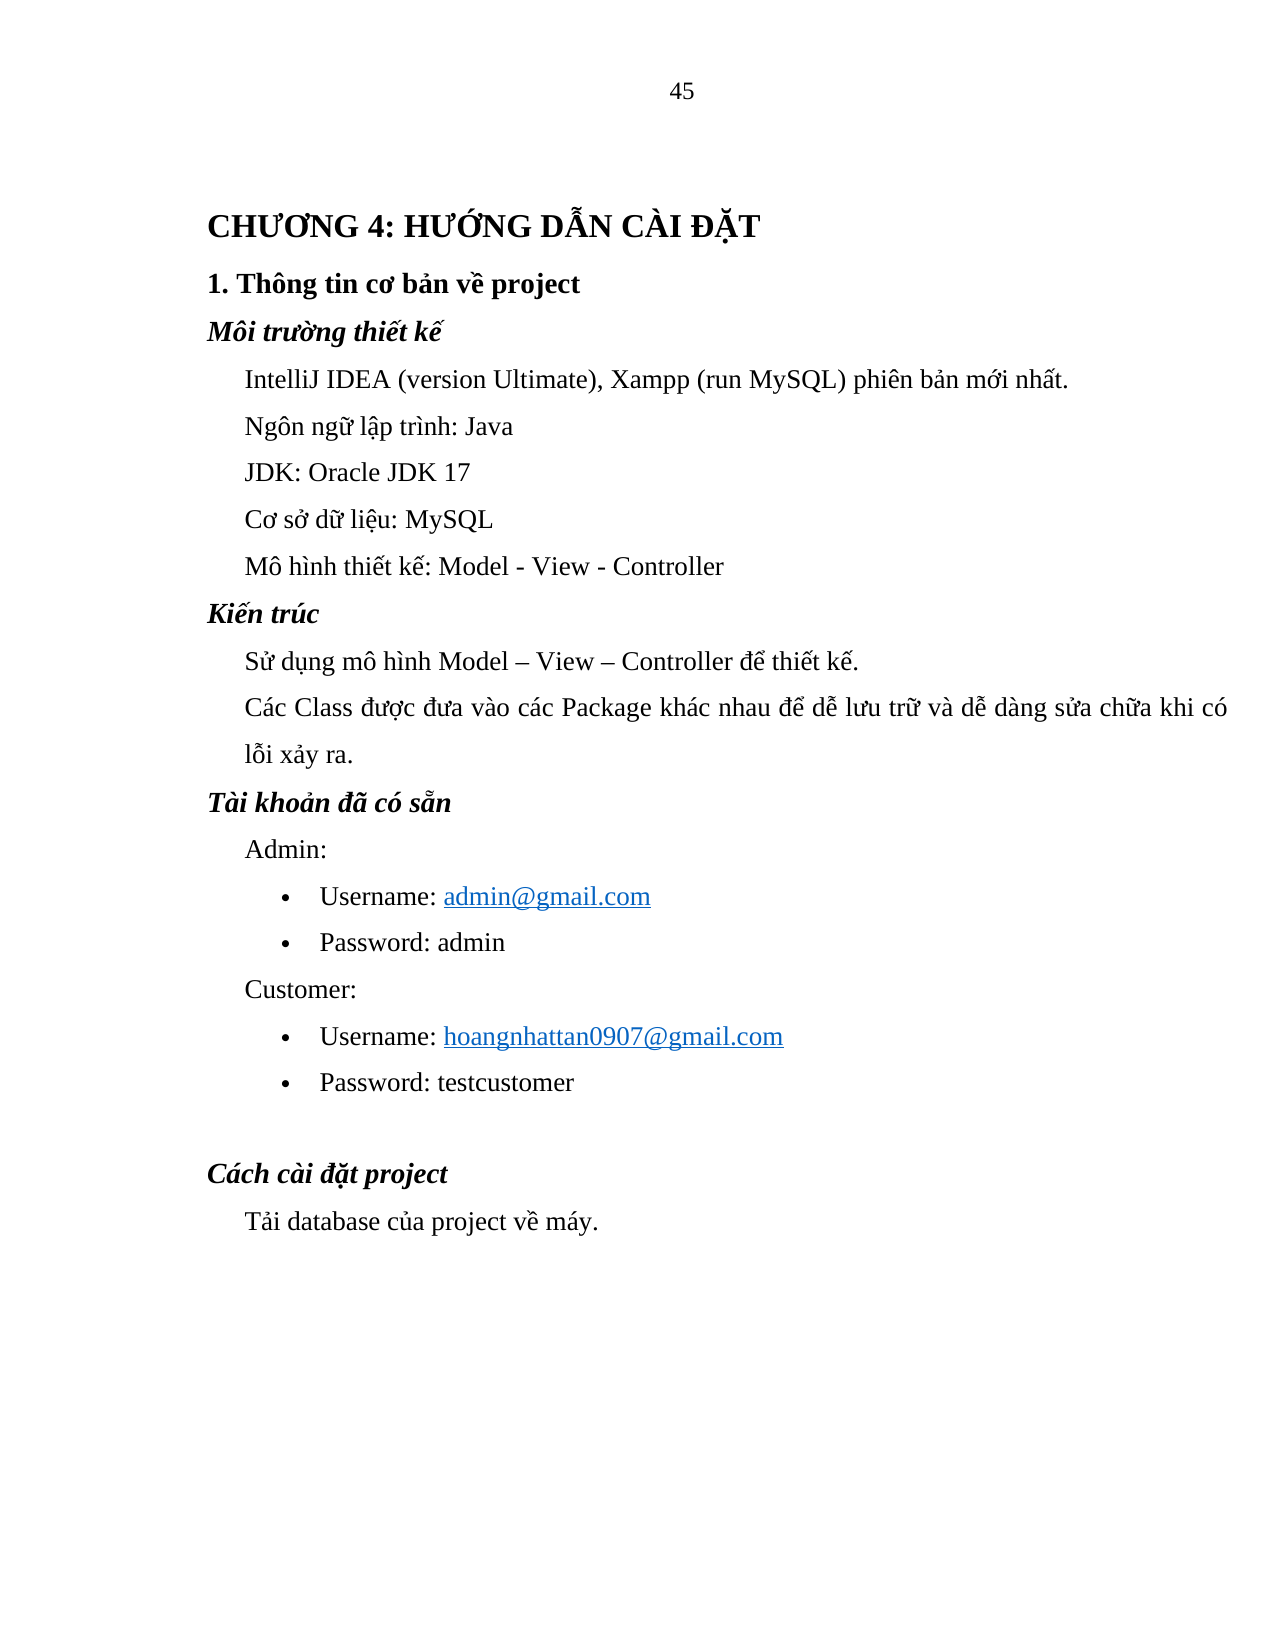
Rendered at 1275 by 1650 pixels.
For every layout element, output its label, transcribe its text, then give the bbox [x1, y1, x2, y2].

text Các Class được đưa vào các Package khác nhau để dễ lưu trữ và dễ dàng sửa chữa khi có lỗi xảy ra. [244, 691, 1229, 769]
text Cơ sở dữ liệu: MySQL [244, 503, 1229, 534]
list Password: testcustomer [282, 1067, 1229, 1098]
text Customer: [244, 973, 1229, 1004]
text Admin: [244, 833, 1229, 864]
list Username: admin@gmail.com [282, 880, 1229, 911]
subtitle Tài khoản đã có sẵn [207, 785, 1229, 818]
text JDK: Oracle JDK 17 [244, 456, 1229, 487]
subtitle CHƯƠNG 4: HƯỚNG DẪN CÀI ĐẶT [207, 207, 1093, 245]
text IntelliJ IDEA (version Ultimate), Xampp (run MySQL) phiên bản mới nhất. [244, 363, 1229, 394]
text Tải database của project về máy. [244, 1205, 1229, 1236]
text Mô hình thiết kế: Model - View - Controller [244, 550, 1229, 581]
subtitle Môi trường thiết kế [207, 314, 1229, 348]
text Ngôn ngữ lập trình: Java [244, 410, 1229, 441]
subtitle Kiến trúc [207, 596, 1229, 630]
subtitle 1. Thông tin cơ bản về project [207, 266, 1229, 300]
list Username: hoangnhattan0907@gmail.com [282, 1020, 1229, 1051]
subtitle Cách cài đặt project [207, 1156, 1229, 1190]
list Password: admin [282, 927, 1229, 958]
text Sử dụng mô hình Model – View – Controller để thiết kế. [244, 645, 1229, 676]
